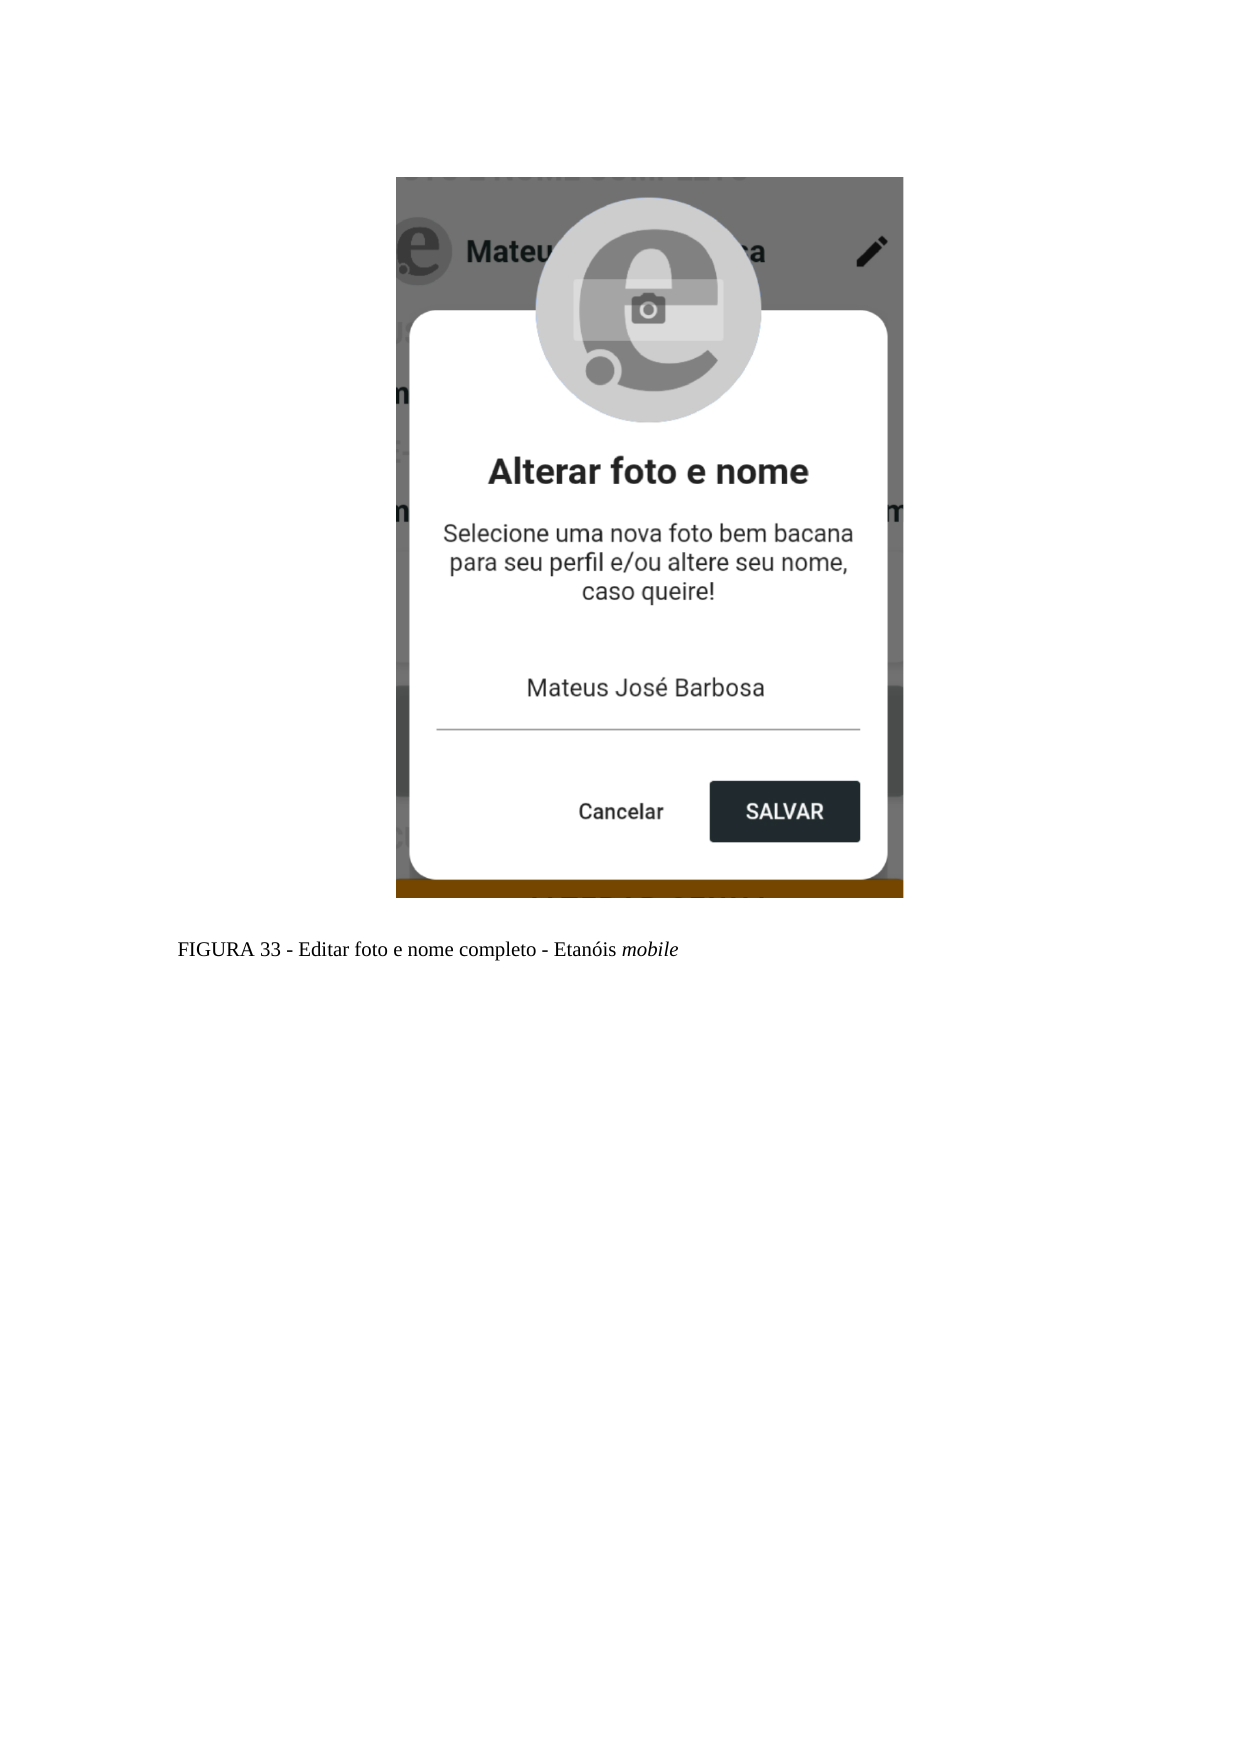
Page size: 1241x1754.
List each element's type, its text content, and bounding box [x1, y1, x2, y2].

picture [396, 177, 904, 898]
text FIGURA 33 - Editar foto e nome completo - Etanóis mobile [177, 937, 1122, 961]
